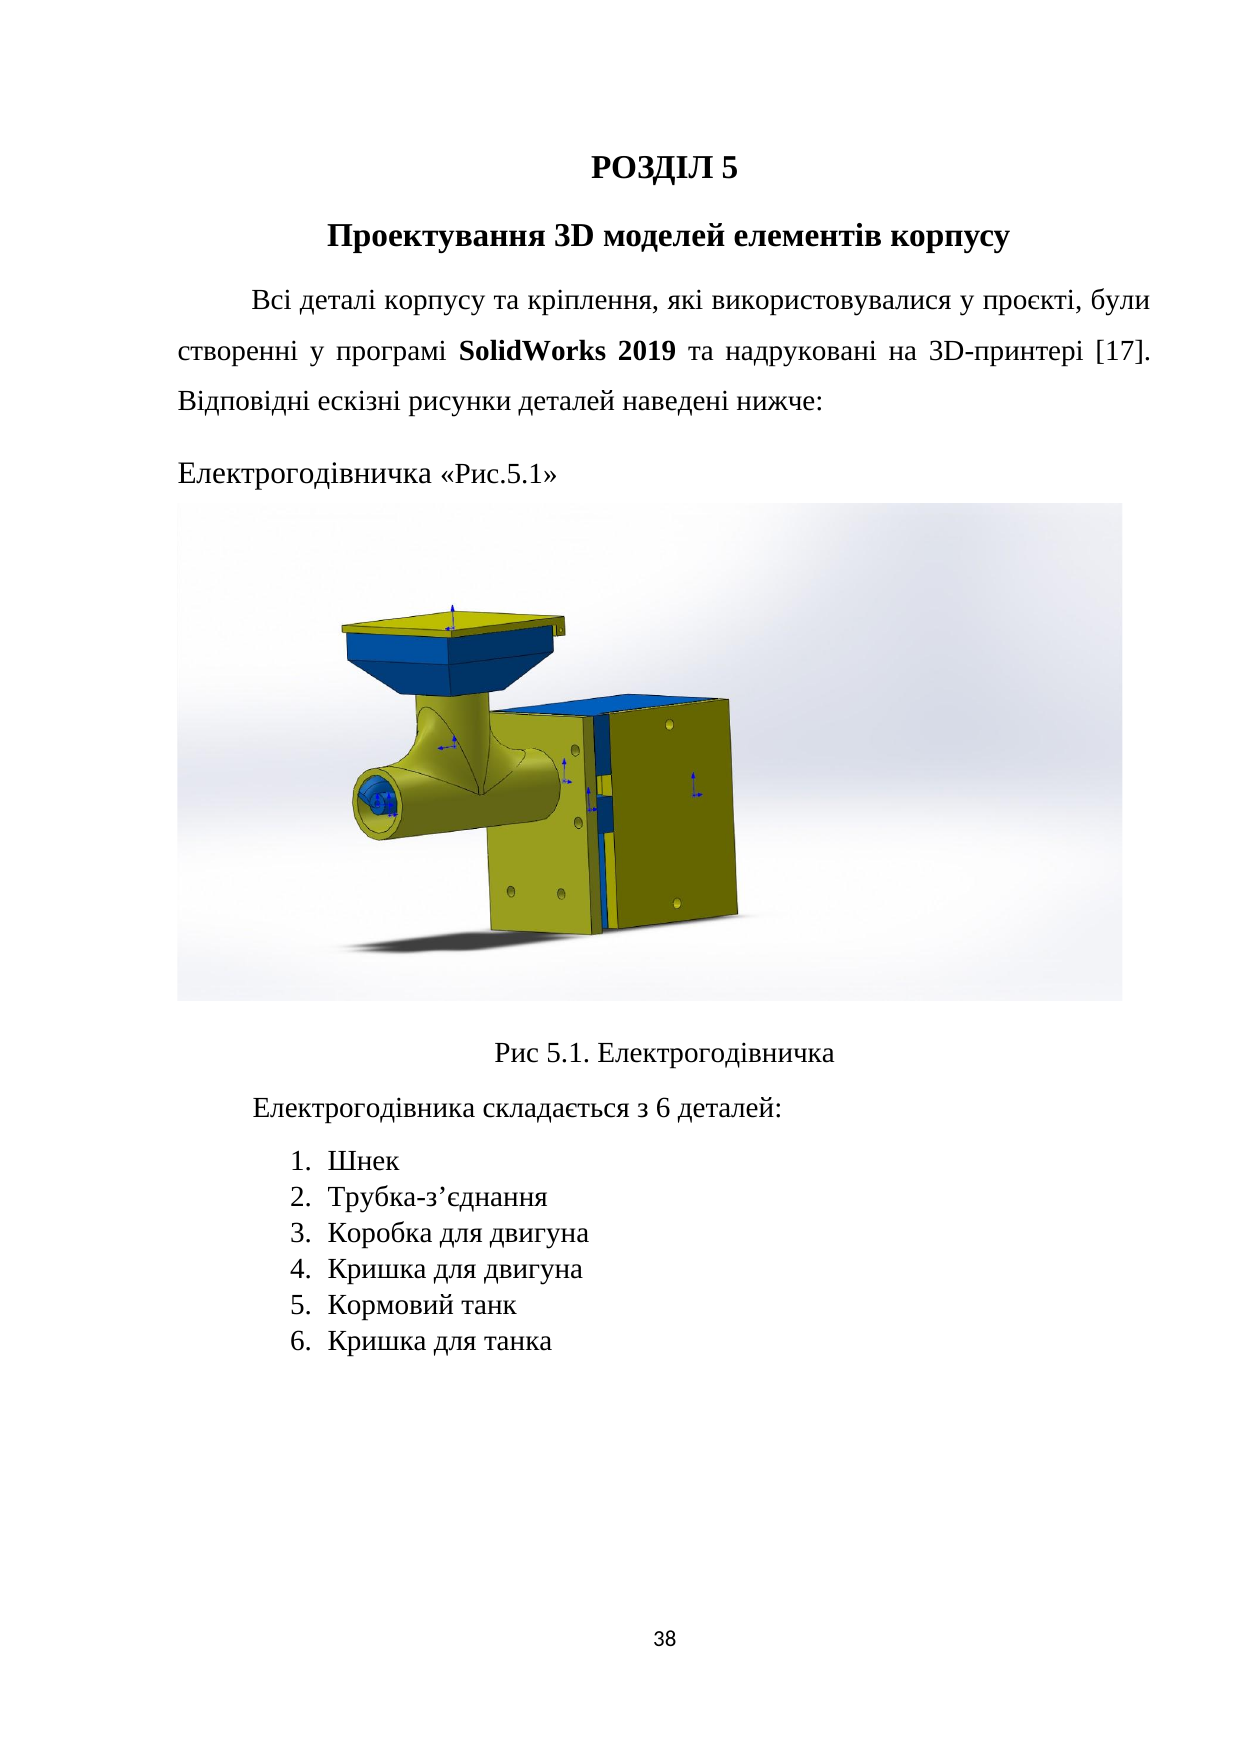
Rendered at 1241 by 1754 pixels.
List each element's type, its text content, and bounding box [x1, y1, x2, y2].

list Шнек [290, 1143, 1152, 1176]
text Рис 5.1. Електрогодівничка [177, 1035, 1152, 1069]
list Кришка для двигуна [290, 1251, 1152, 1284]
subtitle РОЗДІЛ 5 [177, 147, 1152, 186]
list Кормовий танк [290, 1287, 1152, 1321]
subtitle Проектування 3D моделей елементів корпусу [177, 215, 1152, 253]
text Електрогодівника складається з 6 деталей: [177, 1090, 1152, 1123]
picture [177, 503, 1123, 1001]
list Кришка для танка [290, 1323, 1152, 1357]
list Коробка для двигуна [290, 1215, 1152, 1248]
text Всі деталі корпусу та кріплення, які використовувалися у проєкті, були створенні у програмі SolidWorks 2019 та надруковані на 3D-принтері [17]. Відповідні ескізні рисунки деталей наведені нижче: [177, 282, 1152, 416]
list Трубка-з’єднання [290, 1179, 1152, 1212]
